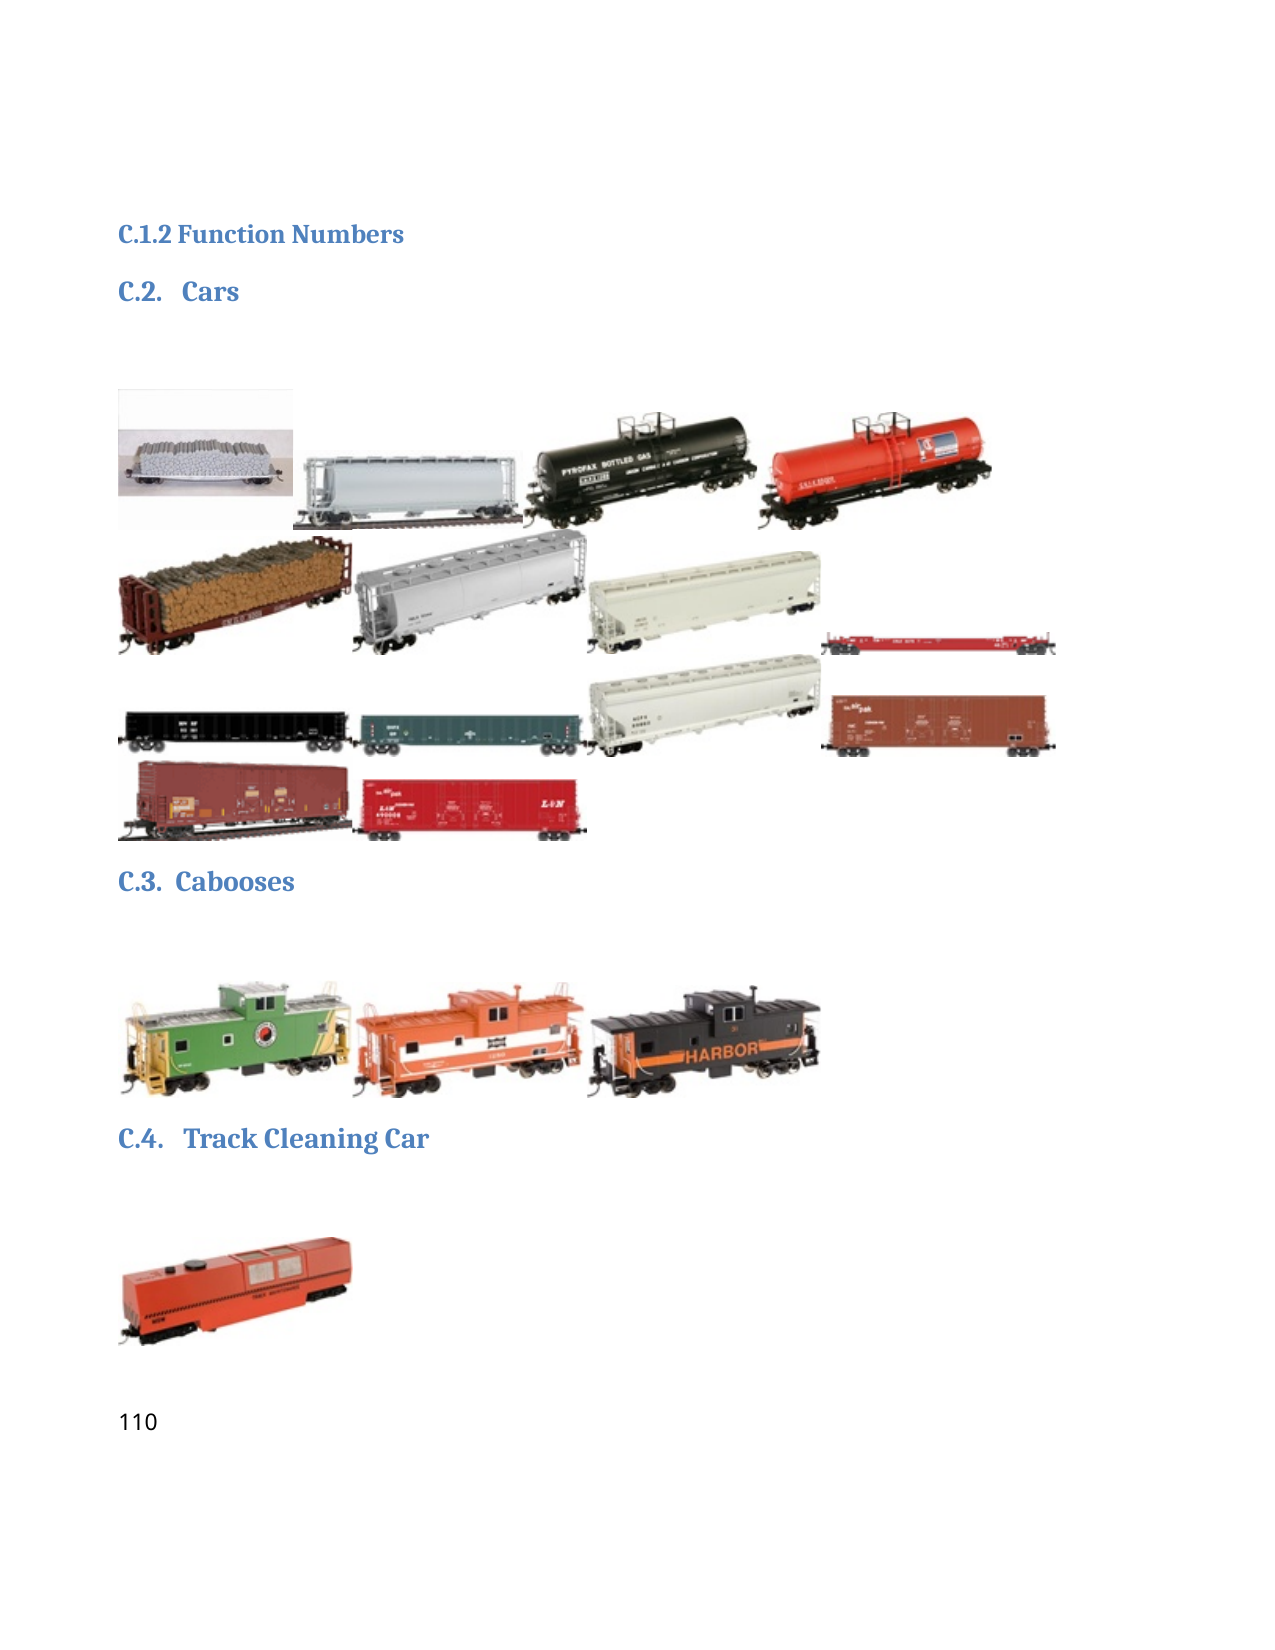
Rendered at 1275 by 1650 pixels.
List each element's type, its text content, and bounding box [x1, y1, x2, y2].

subtitle C.4. Track Cleaning Car [118, 1123, 1157, 1156]
picture [118, 980, 822, 1098]
picture [118, 389, 1056, 841]
subtitle C.2. Cars [118, 275, 1157, 308]
subtitle C.1.2 Function Numbers [118, 219, 1157, 250]
subtitle C.3. Cabooses [118, 866, 1157, 899]
picture [118, 1237, 353, 1346]
